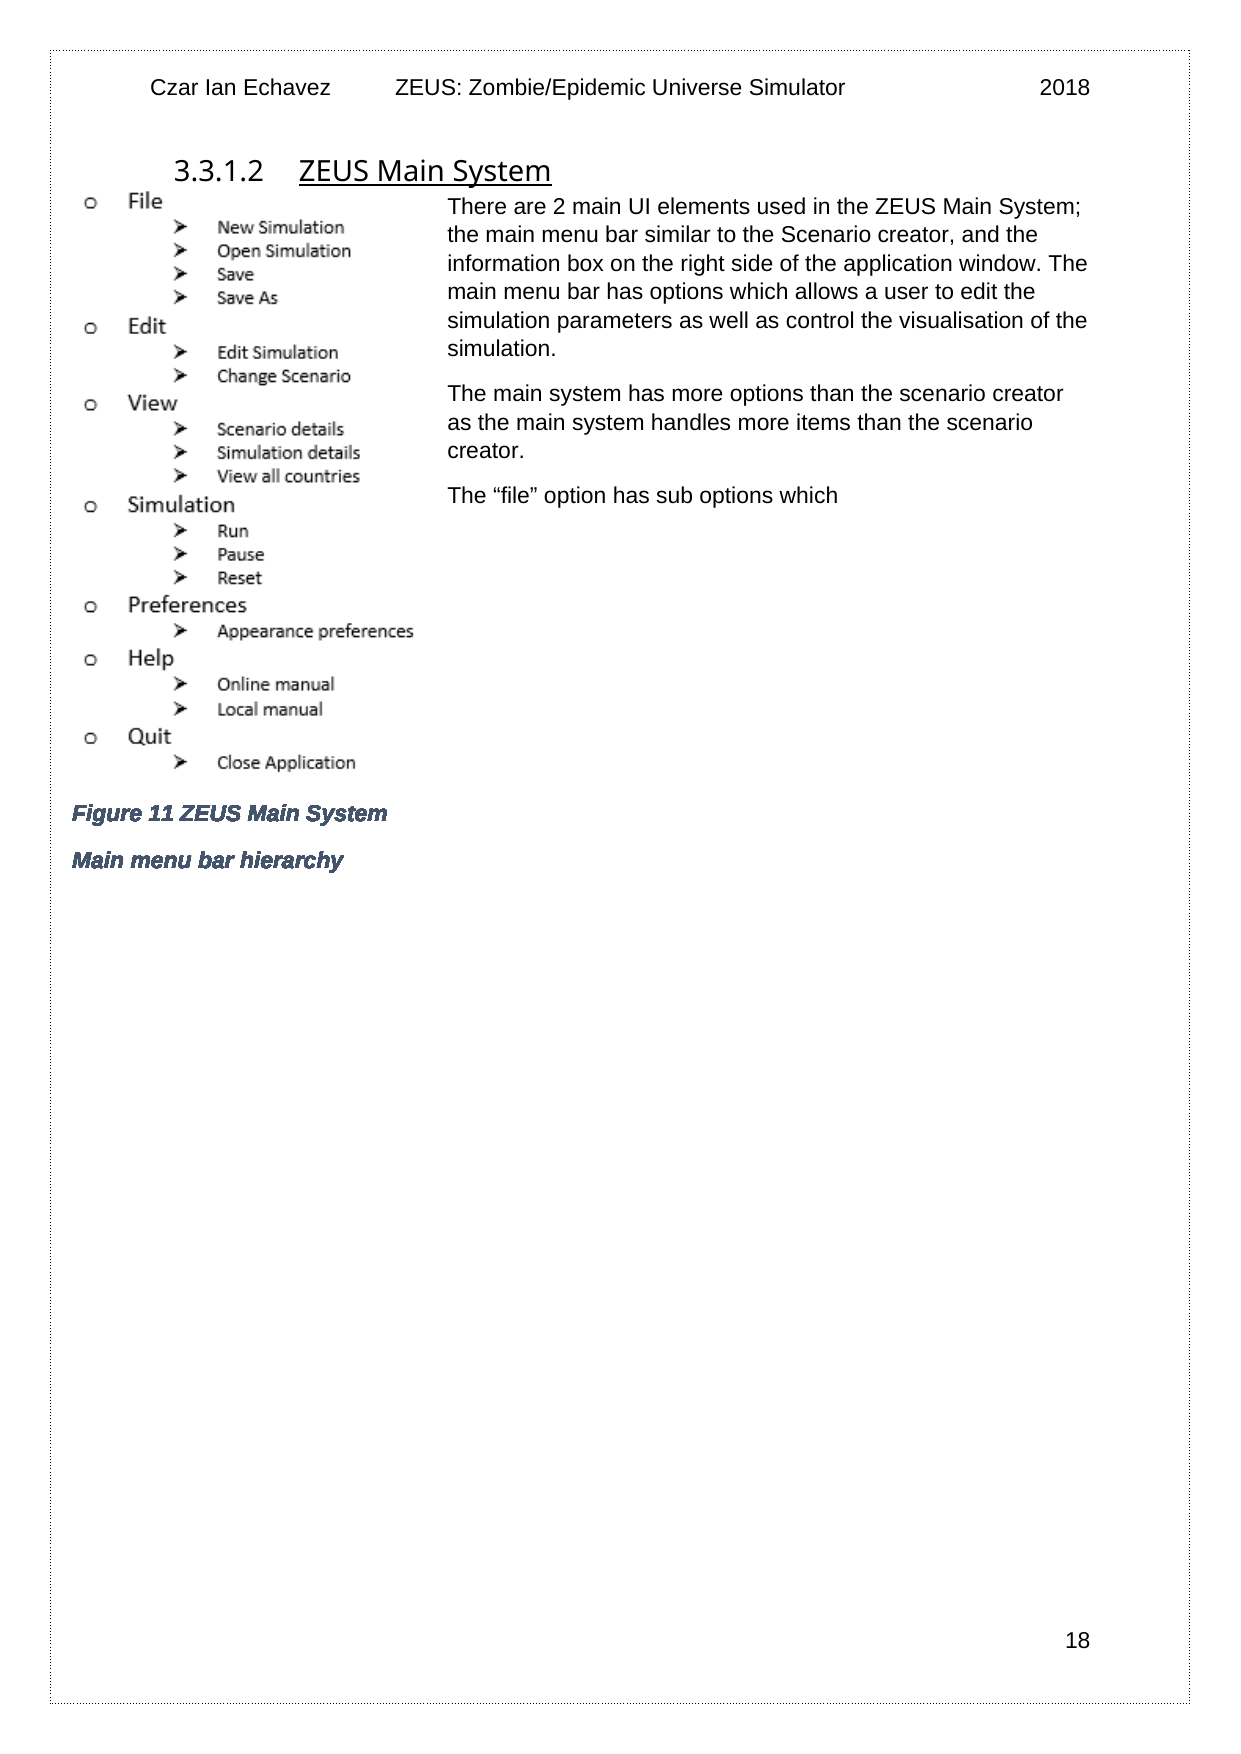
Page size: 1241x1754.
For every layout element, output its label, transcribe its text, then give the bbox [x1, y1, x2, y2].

subtitle ZEUS Main System [174, 150, 1090, 190]
text The “file” option has sub options which [429, 482, 1090, 508]
text The main system has more options than the scenario creator as the main system handles more items than the scenario creator. [429, 380, 1090, 463]
picture [71, 190, 429, 791]
text There are 2 main UI elements used in the ZEUS Main System; the main menu bar similar to the Scenario creator, and the information box on the right side of the application window. The main menu bar has options which allows a user to edit the simulation parameters as well as control the visualisation of the simulation. [429, 193, 1090, 361]
